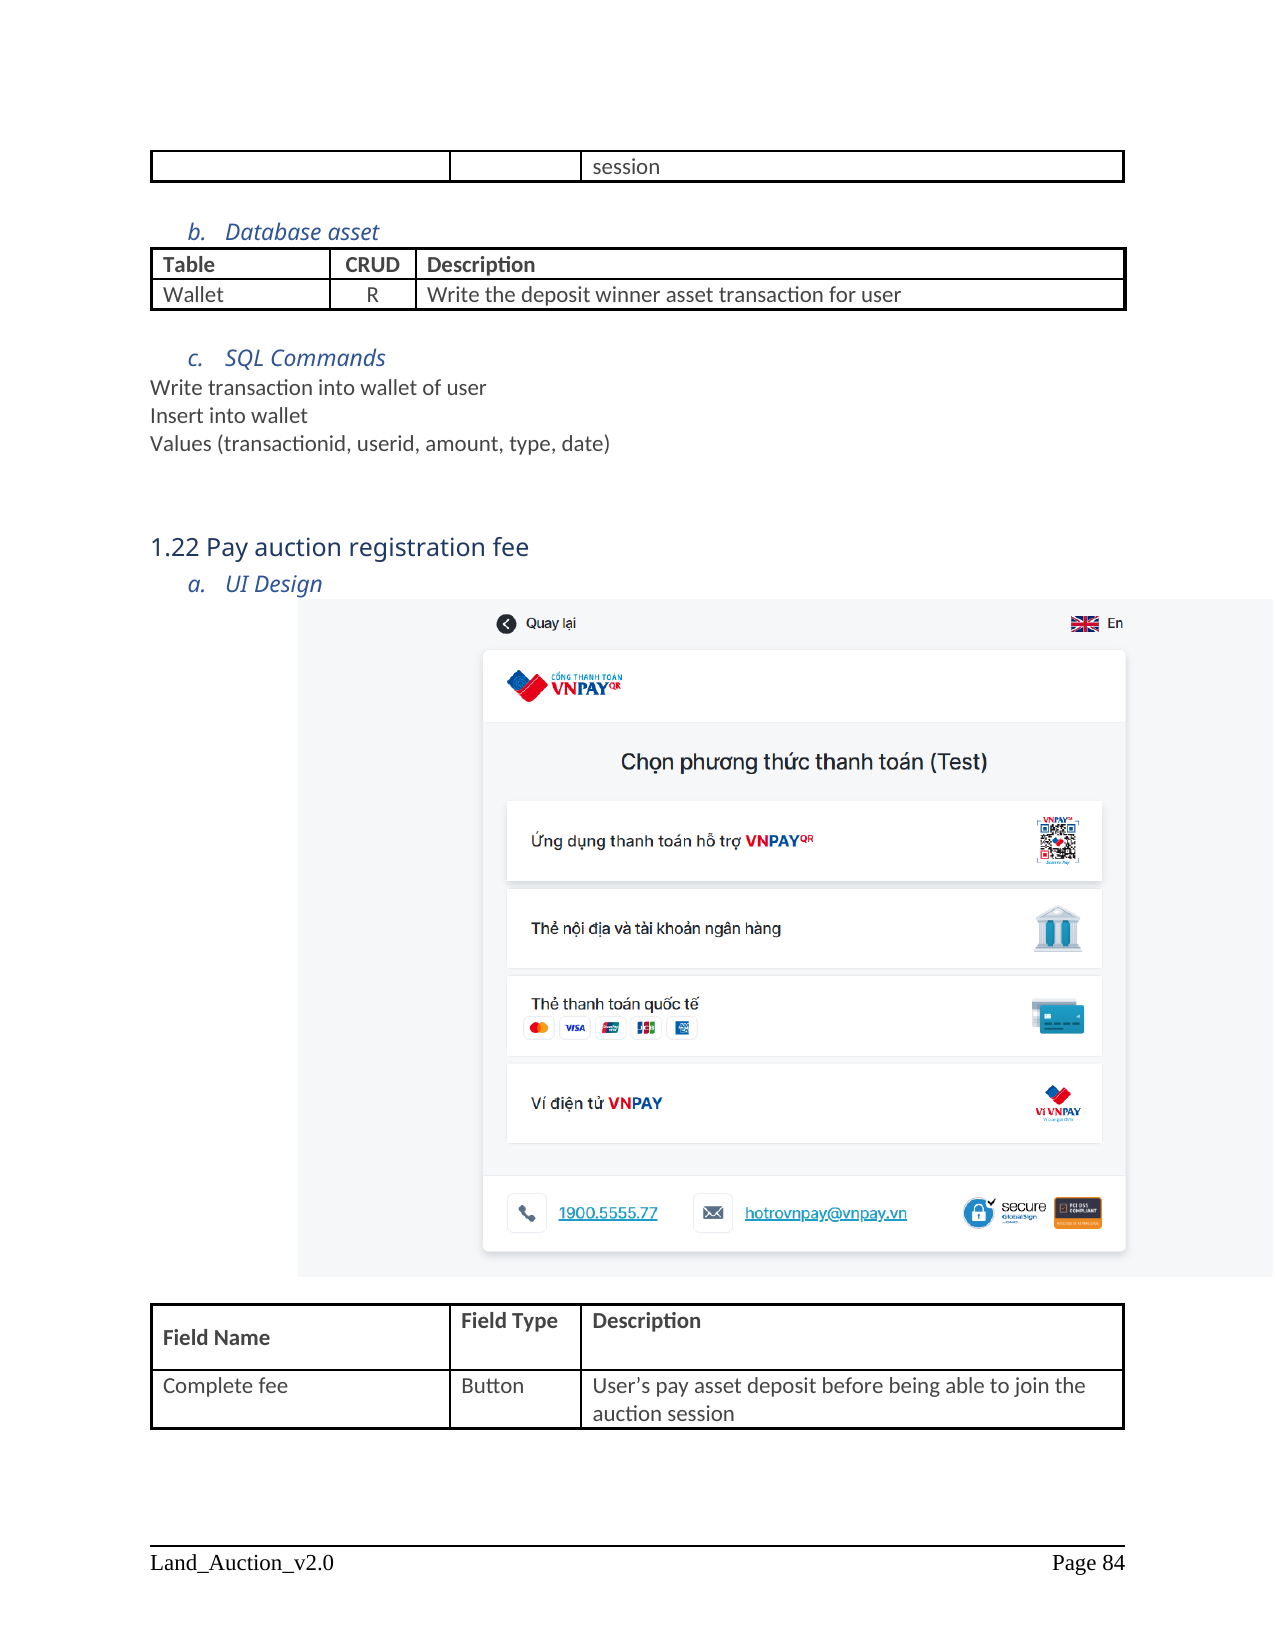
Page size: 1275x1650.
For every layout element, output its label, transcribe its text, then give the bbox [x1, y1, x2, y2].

text Values (transactionid, userid, amount, type, date) [150, 429, 1125, 457]
text Write transaction into wallet of user [150, 373, 1125, 401]
subtitle 1.22 Pay auction registration fee [150, 530, 1125, 564]
subtitle SQL Commands [187, 342, 1125, 373]
subtitle UI Design [187, 568, 1125, 599]
picture [297, 599, 1273, 1277]
text Insert into wallet [150, 401, 1125, 429]
subtitle Database asset [187, 215, 1125, 247]
